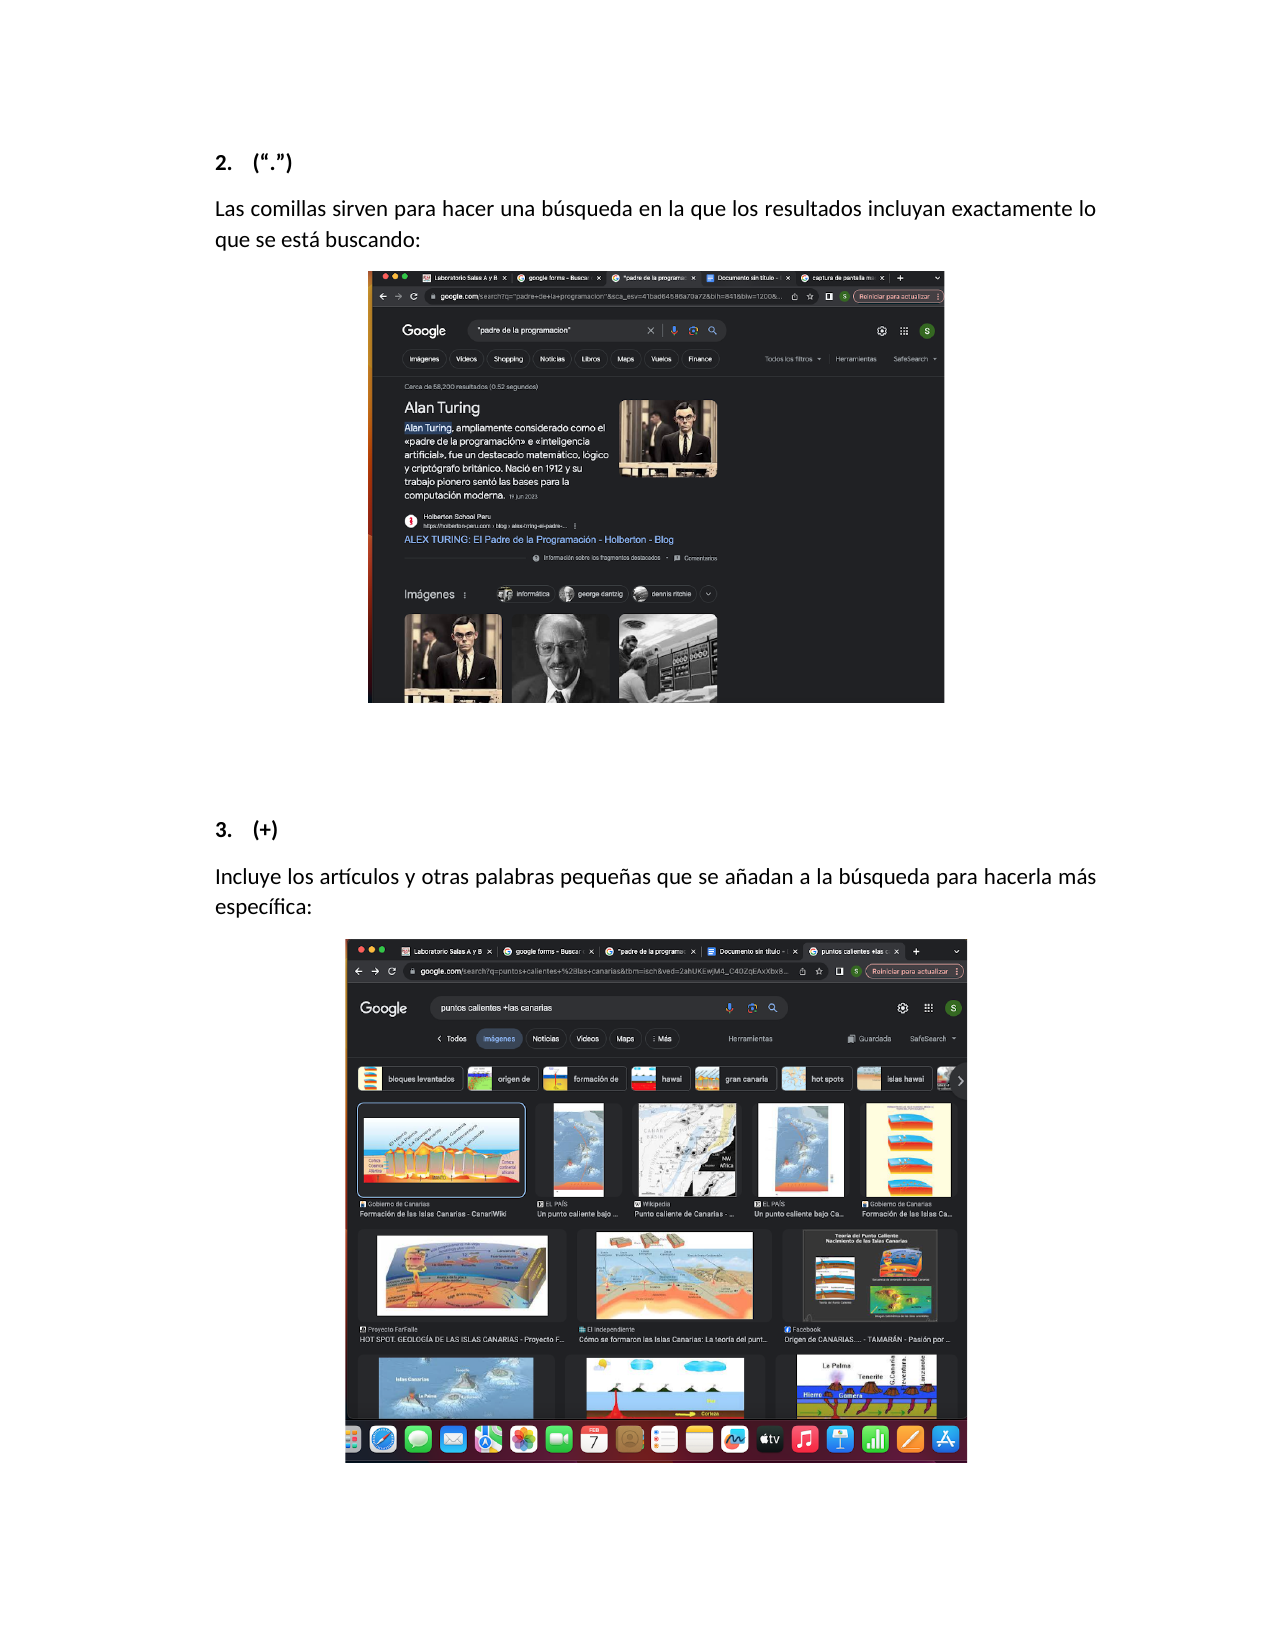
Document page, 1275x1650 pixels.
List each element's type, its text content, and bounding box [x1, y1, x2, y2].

text Incluye los artículos y otras palabras pequeñas que se añadan a la búsqueda para hacerla más específica: [215, 862, 1098, 920]
list (“.”) [215, 148, 1098, 176]
list (+) [215, 815, 1098, 843]
picture [345, 939, 968, 1463]
picture [368, 271, 945, 703]
text Las comillas sirven para hacer una búsqueda en la que los resultados incluyan exactamente lo que se está buscando: [215, 194, 1098, 253]
